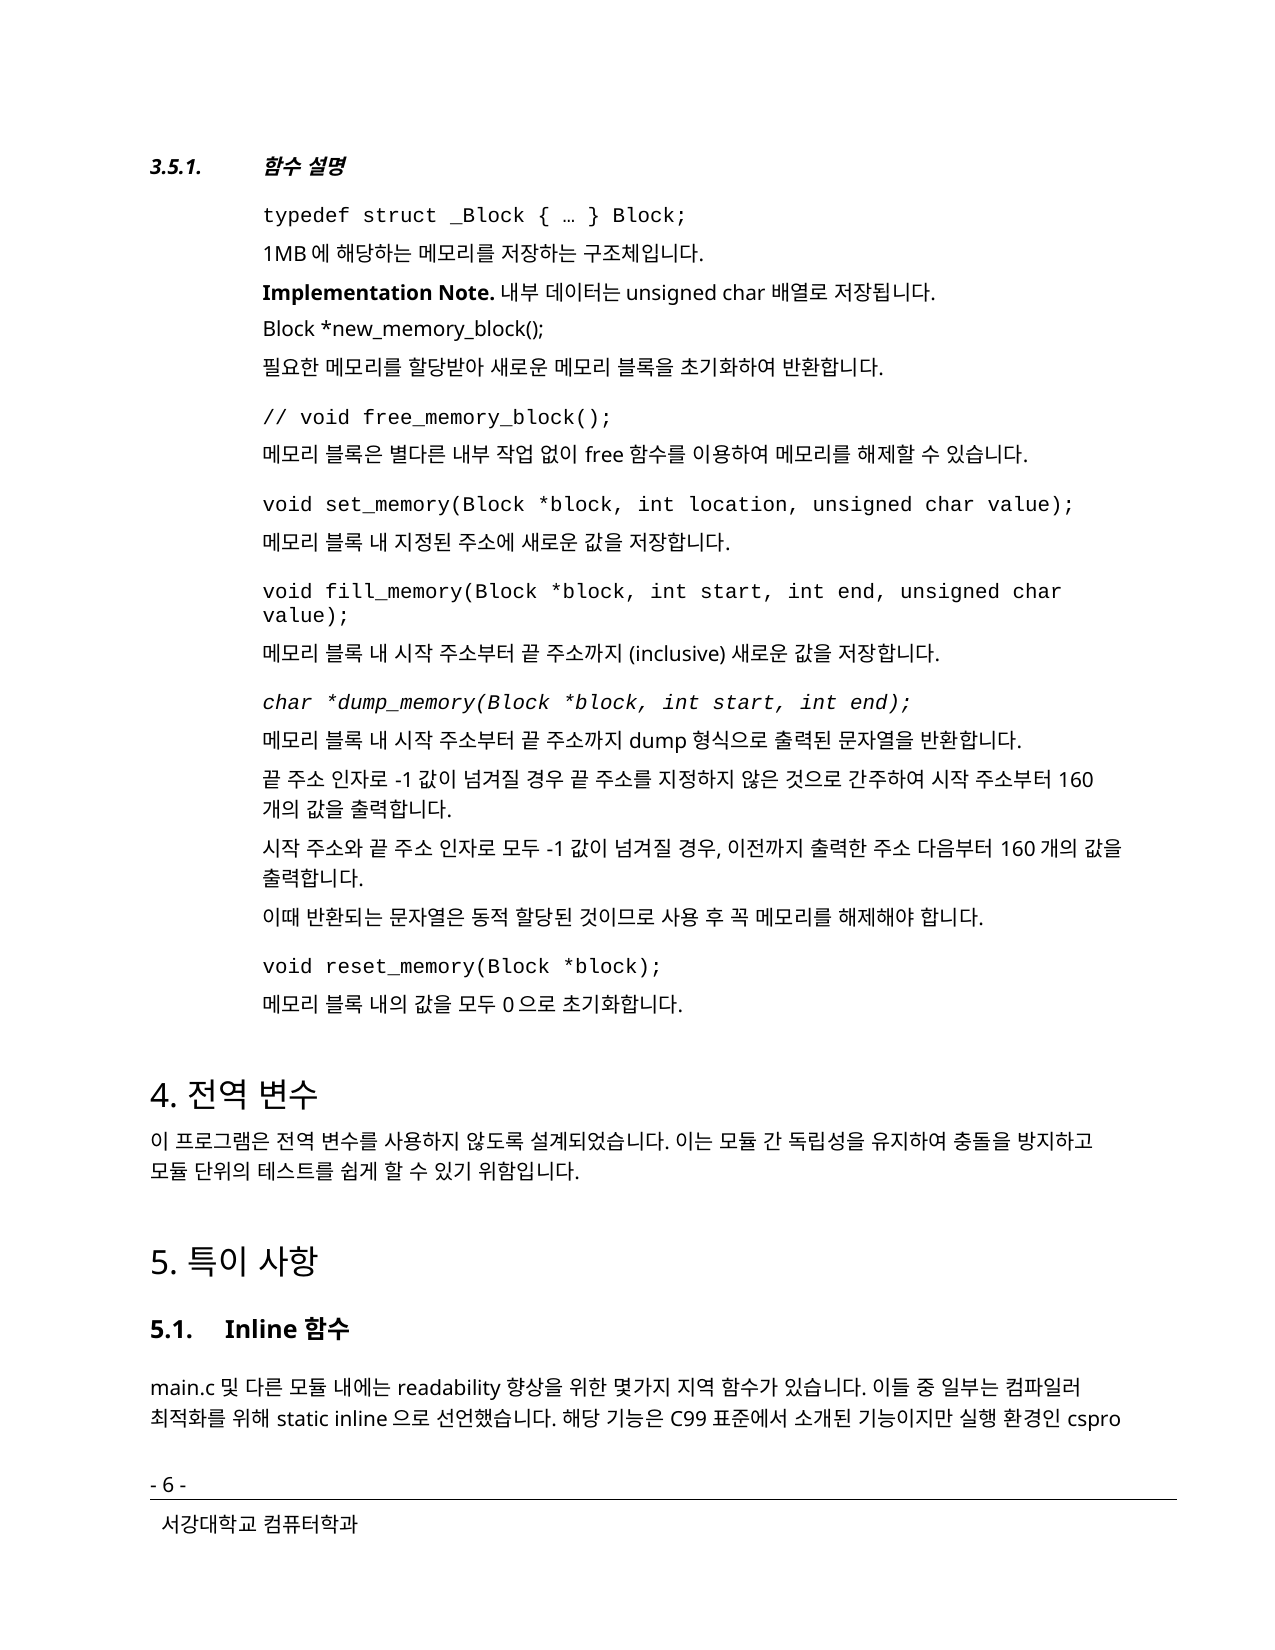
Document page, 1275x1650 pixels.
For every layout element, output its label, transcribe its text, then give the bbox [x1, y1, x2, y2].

text 메모리 블록 내 시작 주소부터 끝 주소까지 dump 형식으로 출력된 문자열을 반환합니다. [262, 724, 1125, 754]
text 메모리 블록은 별다른 내부 작업 없이 free 함수를 이용하여 메모리를 해제할 수 있습니다. [262, 439, 1125, 469]
text void set_memory(Block *block, int location, unsigned char value); [262, 494, 1125, 518]
text 메모리 블록 내 지정된 주소에 새로운 값을 저장합니다. [262, 526, 1125, 556]
text typedef struct _Block { … } Block; [262, 205, 1125, 229]
text 끝 주소 인자로 -1 값이 넘겨질 경우 끝 주소를 지정하지 않은 것으로 간주하여 시작 주소부터 160개의 값을 출력합니다. [262, 763, 1125, 823]
subtitle 특이 사항 [150, 1236, 1125, 1284]
text 이 프로그램은 전역 변수를 사용하지 않도록 설계되었습니다. 이는 모듈 간 독립성을 유지하여 충돌을 방지하고 모듈 단위의 테스트를 쉽게 할 수 있기 위함입니다. [150, 1125, 1125, 1186]
text // void free_memory_block(); [262, 407, 1125, 430]
text 1MB에 해당하는 메모리를 저장하는 구조체입니다. [262, 237, 1125, 268]
text 필요한 메모리를 할당받아 새로운 메모리 블록을 초기화하여 반환합니다. [262, 351, 1125, 382]
text Block *new_memory_block(); [262, 314, 1125, 343]
subtitle 전역 변수 [150, 1068, 1125, 1117]
subtitle Inline 함수 [150, 1309, 1125, 1345]
text 시작 주소와 끝 주소 인자로 모두 -1 값이 넘겨질 경우, 이전까지 출력한 주소 다음부터 160개의 값을 출력합니다. [262, 832, 1125, 892]
text 메모리 블록 내의 값을 모두 0으로 초기화합니다. [262, 988, 1125, 1018]
text 메모리 블록 내 시작 주소부터 끝 주소까지 (inclusive) 새로운 값을 저장합니다. [262, 637, 1125, 667]
text char *dump_memory(Block *block, int start, int end); [262, 692, 1125, 716]
subtitle 함수 설명 [150, 150, 1125, 180]
text void reset_memory(Block *block); [262, 956, 1125, 980]
text Implementation Note. 내부 데이터는unsigned char 배열로 저장됩니다. [262, 276, 1125, 306]
text void fill_memory(Block *block, int start, int end, unsigned char value); [262, 581, 1125, 628]
text 이때 반환되는 문자열은 동적 할당된 것이므로 사용 후 꼭 메모리를 해제해야 합니다. [262, 901, 1125, 931]
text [150, 1372, 1125, 1432]
